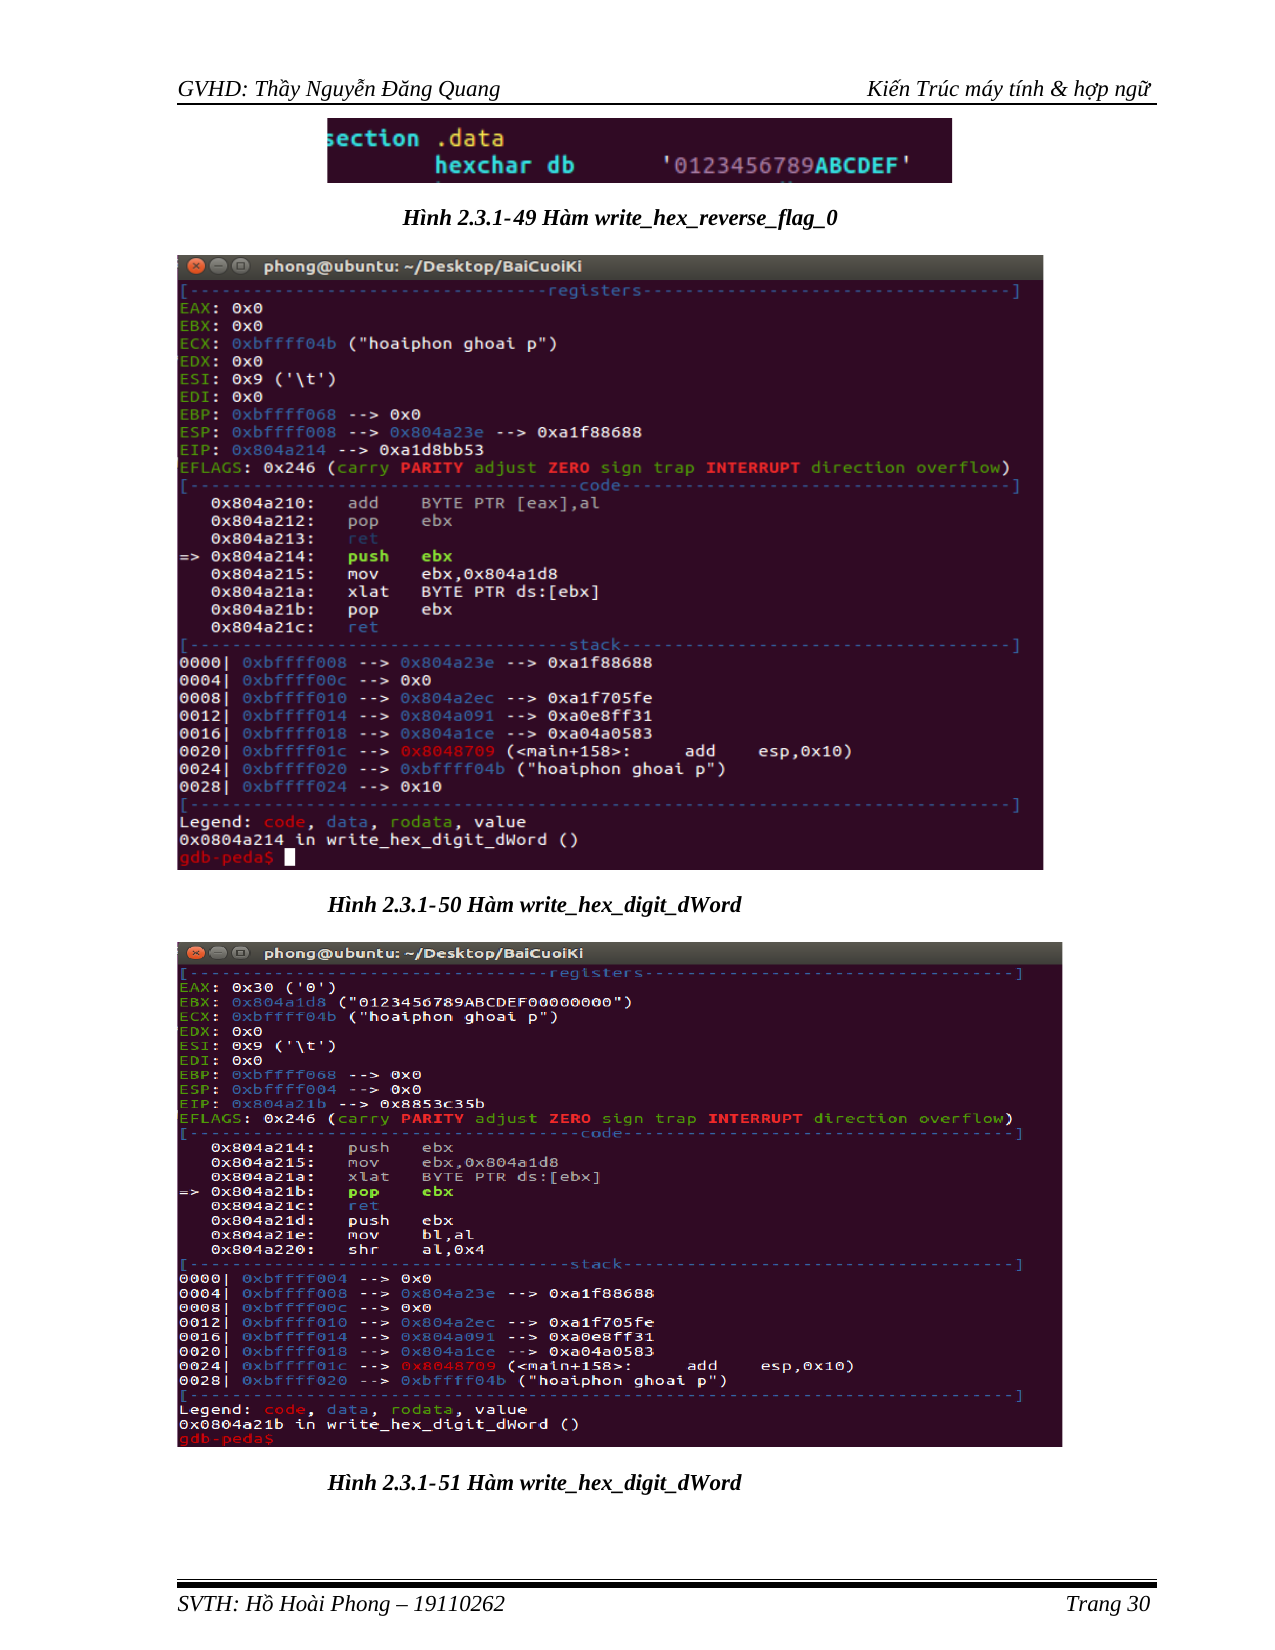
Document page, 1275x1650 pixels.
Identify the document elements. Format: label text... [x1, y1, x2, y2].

picture [177, 942, 1063, 1447]
picture [177, 255, 1044, 870]
picture [327, 118, 953, 183]
